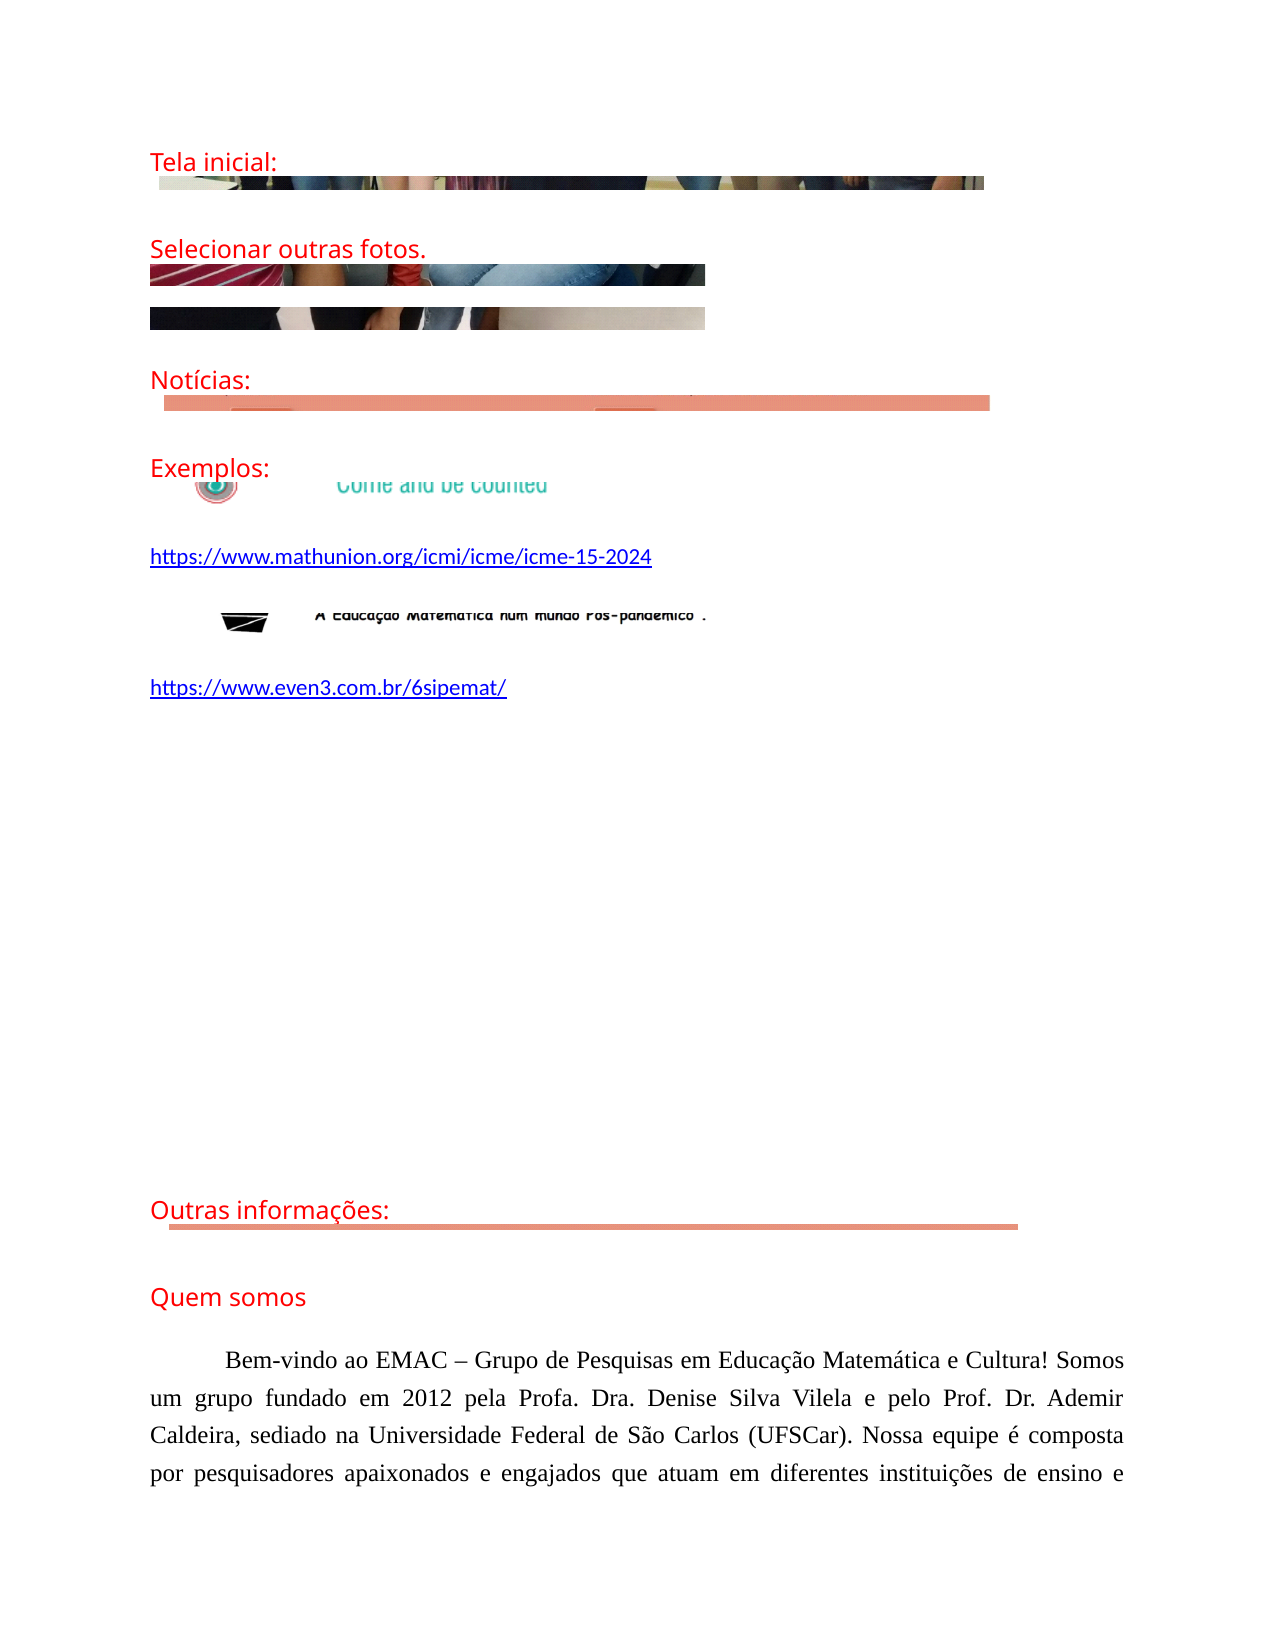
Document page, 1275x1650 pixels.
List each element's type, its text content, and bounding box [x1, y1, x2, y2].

text Quem somos [150, 1285, 1125, 1312]
text https://www.mathunion.org/icmi/icme/icme-15-2024 [150, 543, 1125, 570]
text Tela inicial: [150, 150, 1125, 177]
text Selecionar outras fotos. [150, 237, 1125, 264]
text Outras informações: [150, 1197, 1125, 1224]
text Notícias: [150, 368, 1125, 395]
text Exemplos: [150, 456, 1125, 482]
text https://www.even3.com.br/6sipemat/ [150, 674, 1125, 701]
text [150, 1339, 1125, 1489]
